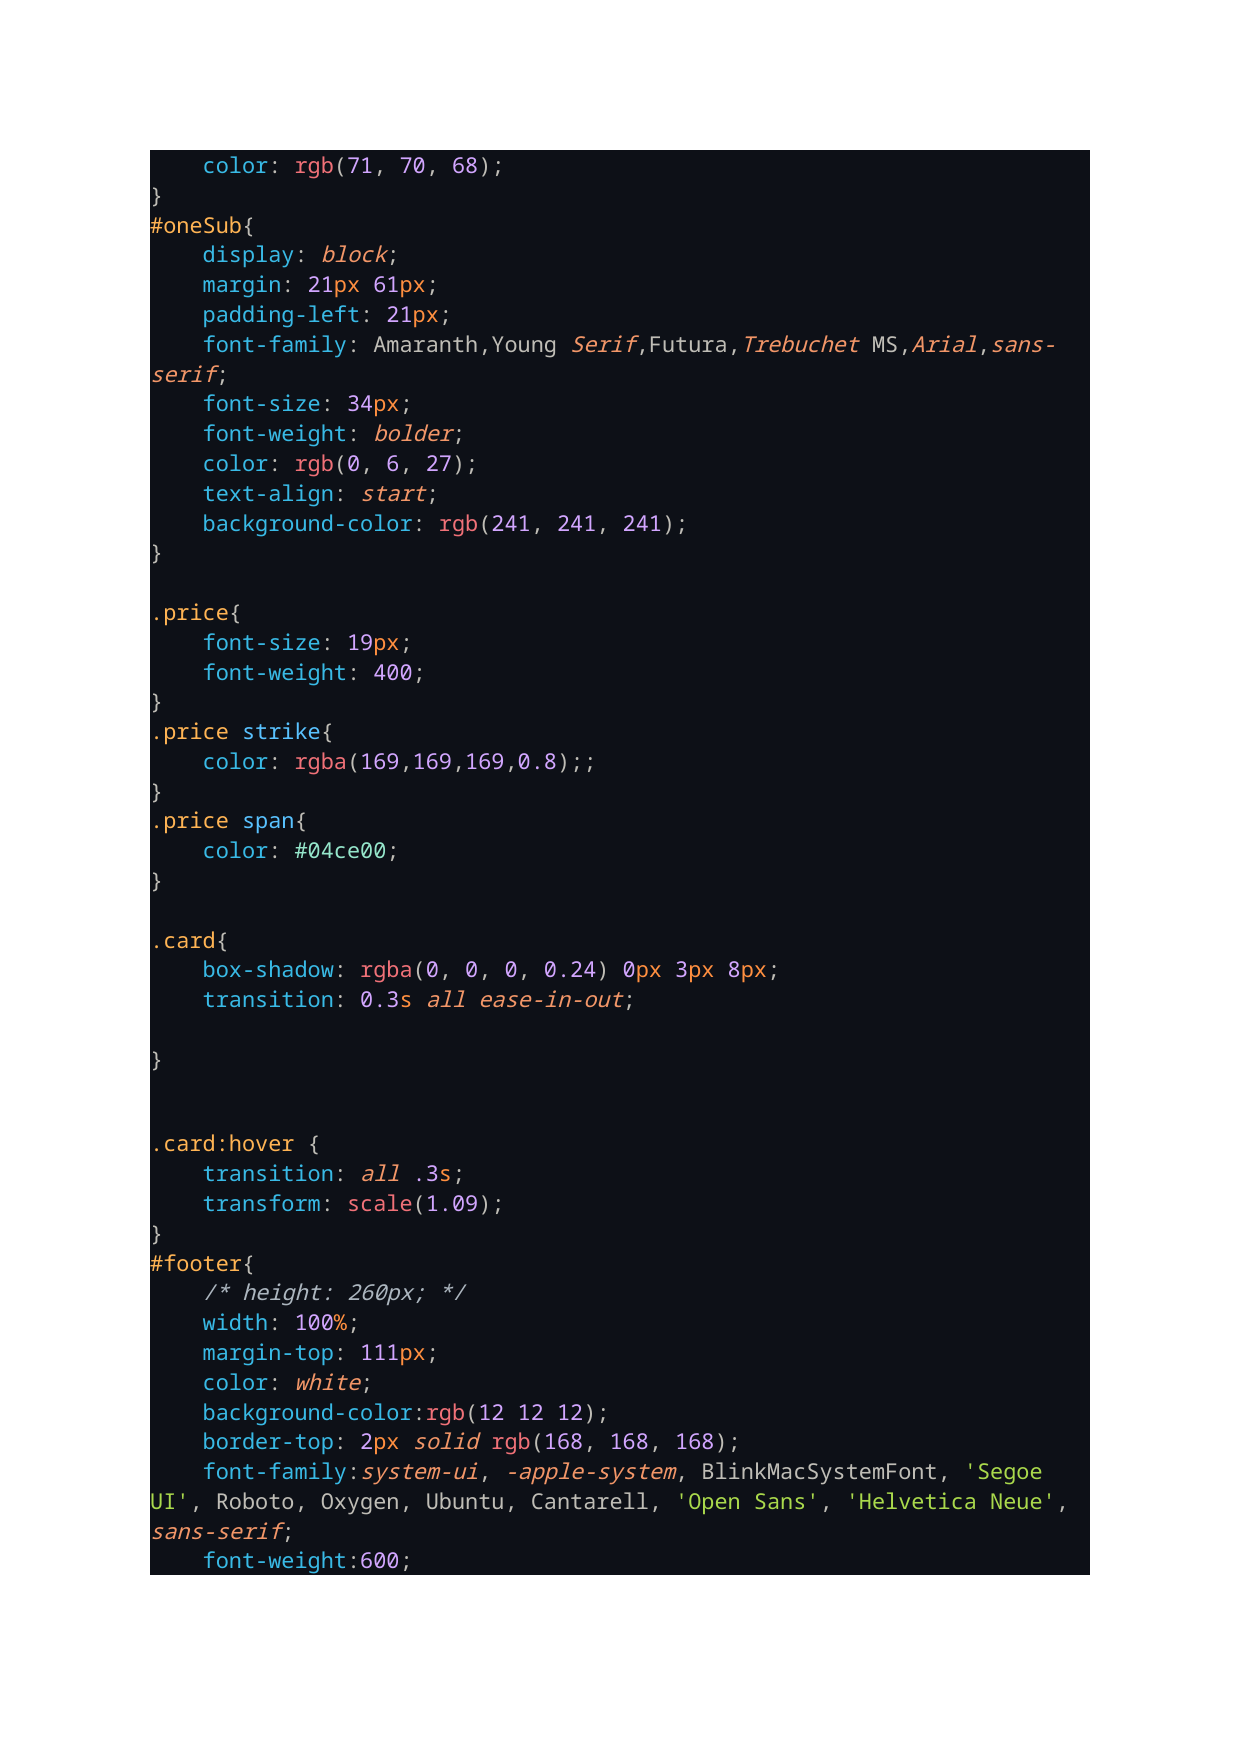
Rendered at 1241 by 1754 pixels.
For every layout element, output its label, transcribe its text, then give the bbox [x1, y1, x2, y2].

text font-family:system-ui, -apple-system, BlinkMacSystemFont, 'Segoe UI', Roboto, Oxygen, Ubuntu, Cantarell, 'Open Sans', 'Helvetica Neue', sans-serif; [150, 1456, 1090, 1545]
text margin: 21px 61px; [150, 269, 1090, 299]
text transition: 0.3s all ease-in-out; [150, 984, 1090, 1014]
text margin-top: 111px; [150, 1337, 1090, 1367]
text border-top: 2px solid rgb(168, 168, 168); [150, 1426, 1090, 1456]
text box-shadow: rgba(0, 0, 0, 0.24) 0px 3px 8px; [150, 954, 1090, 984]
text transform: scale(1.09); [150, 1188, 1090, 1218]
text display: block; [150, 239, 1090, 269]
text font-weight:600; [150, 1545, 1090, 1575]
text } [150, 776, 1090, 805]
text .price{ [150, 597, 1090, 627]
text font-size: 34px; [150, 388, 1090, 418]
text .card:hover { [150, 1128, 1090, 1158]
text text-align: start; [150, 478, 1090, 507]
text #footer{ [150, 1247, 1090, 1277]
text /* height: 260px; */ [150, 1277, 1090, 1307]
text .card{ [150, 924, 1090, 954]
text color: rgb(71, 70, 68); [150, 150, 1090, 180]
text width: 100%; [150, 1307, 1090, 1337]
text color: rgb(0, 6, 27); [150, 448, 1090, 478]
text color: #04ce00; [150, 835, 1090, 865]
text } [150, 537, 1090, 567]
text font-size: 19px; [150, 627, 1090, 656]
text color: white; [150, 1367, 1090, 1396]
text color: rgba(169,169,169,0.8);; [150, 746, 1090, 776]
text font-family: Amaranth,Young Serif,Futura,Trebuchet MS,Arial,sans-serif; [150, 329, 1090, 388]
text .price strike{ [150, 716, 1090, 746]
text .price span{ [150, 805, 1090, 835]
text } [150, 686, 1090, 716]
text } [150, 865, 1090, 895]
text font-weight: 400; [150, 656, 1090, 686]
text #oneSub{ [150, 209, 1090, 239]
text background-color:rgb(12 12 12); [150, 1396, 1090, 1426]
text padding-left: 21px; [150, 299, 1090, 329]
text background-color: rgb(241, 241, 241); [150, 507, 1090, 537]
text } [150, 180, 1090, 209]
text } [150, 1044, 1090, 1073]
text transition: all .3s; [150, 1158, 1090, 1188]
text font-weight: bolder; [150, 418, 1090, 448]
text } [150, 1218, 1090, 1247]
